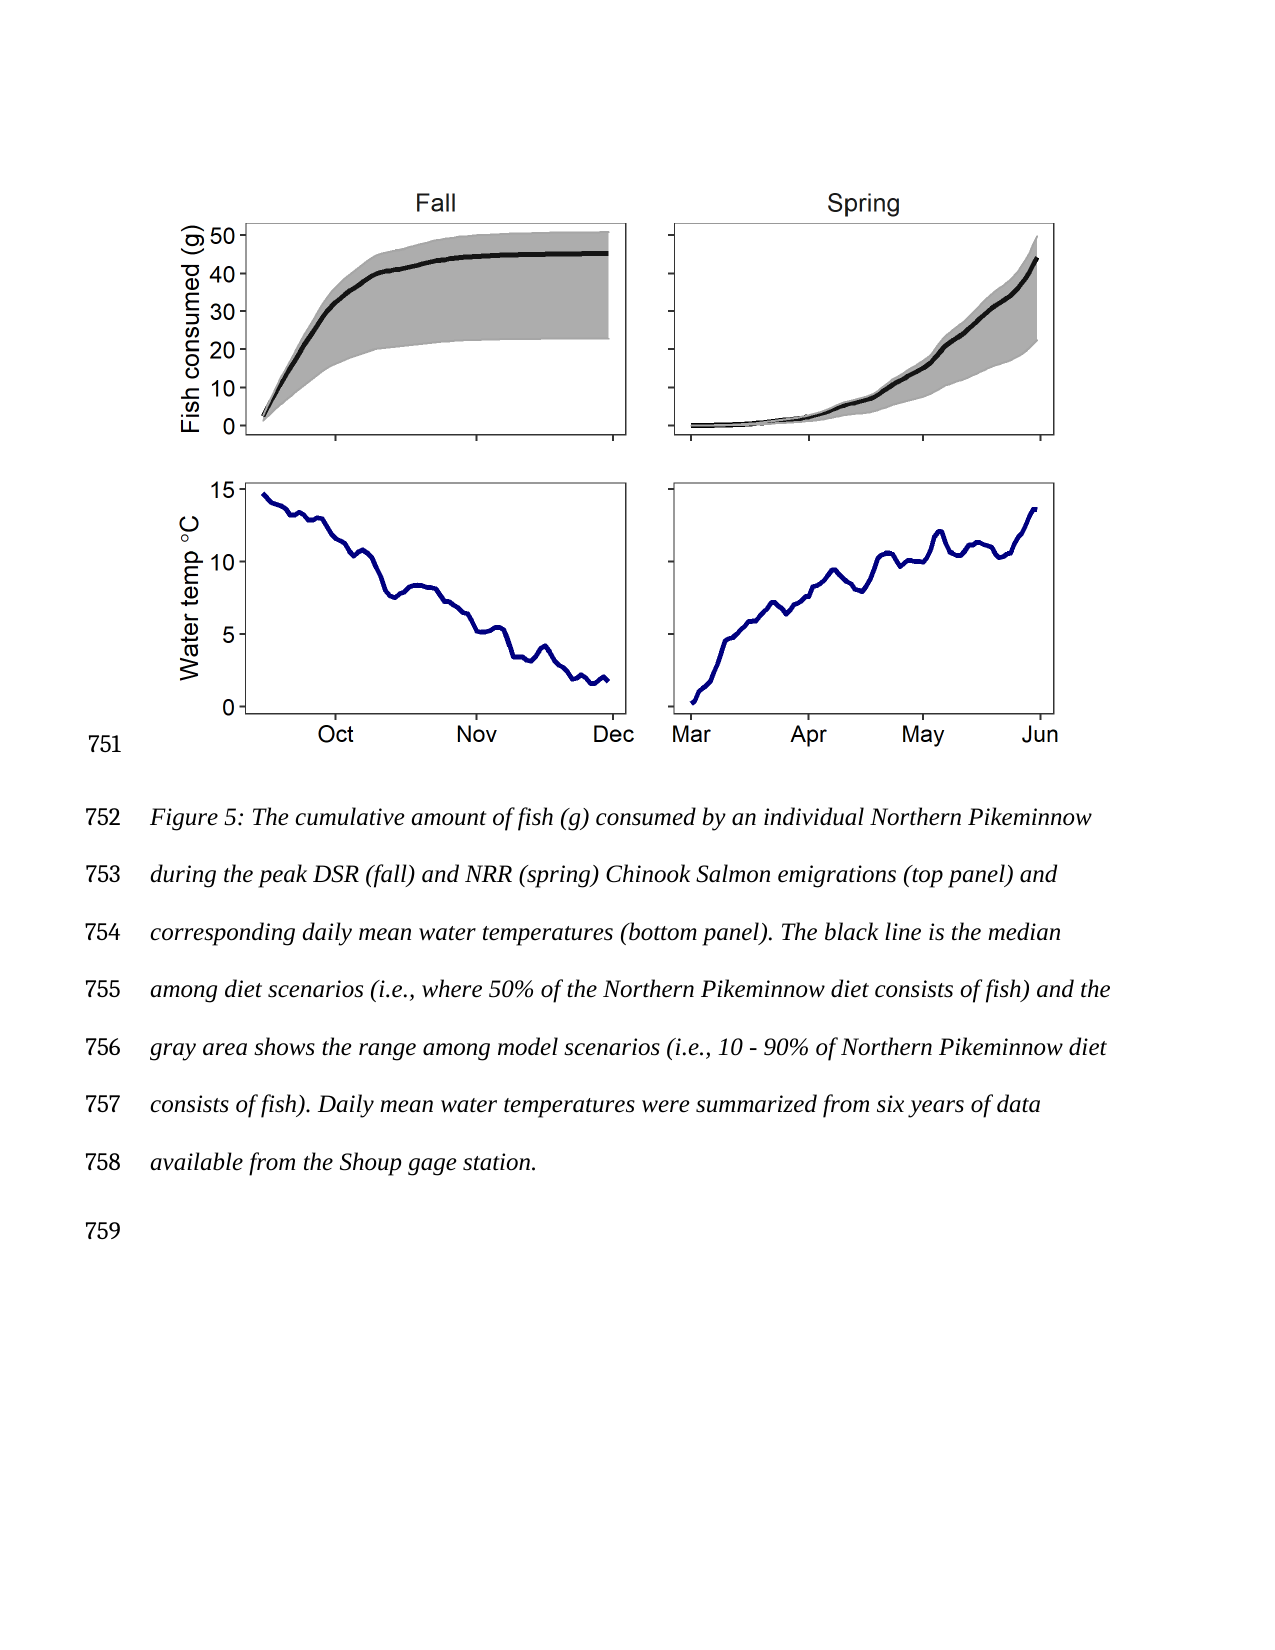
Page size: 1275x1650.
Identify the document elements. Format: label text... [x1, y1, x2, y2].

picture [168, 150, 1072, 752]
text Figure 5: The cumulative amount of fish (g) consumed by an individual Northern Pikeminnow during the peak DSR (fall) and NRR (spring) Chinook Salmon emigrations (top panel) and corresponding daily mean water temperatures (bottom panel). The black line is the median among diet scenarios (i.e., where 50% of the Northern Pikeminnow diet consists of fish) and the gray area shows the range among model scenarios (i.e., 10 - 90% of Northern Pikeminnow diet consists of fish). Daily mean water temperatures were summarized from six years of data available from the Shoup gage station. [150, 802, 1125, 1175]
